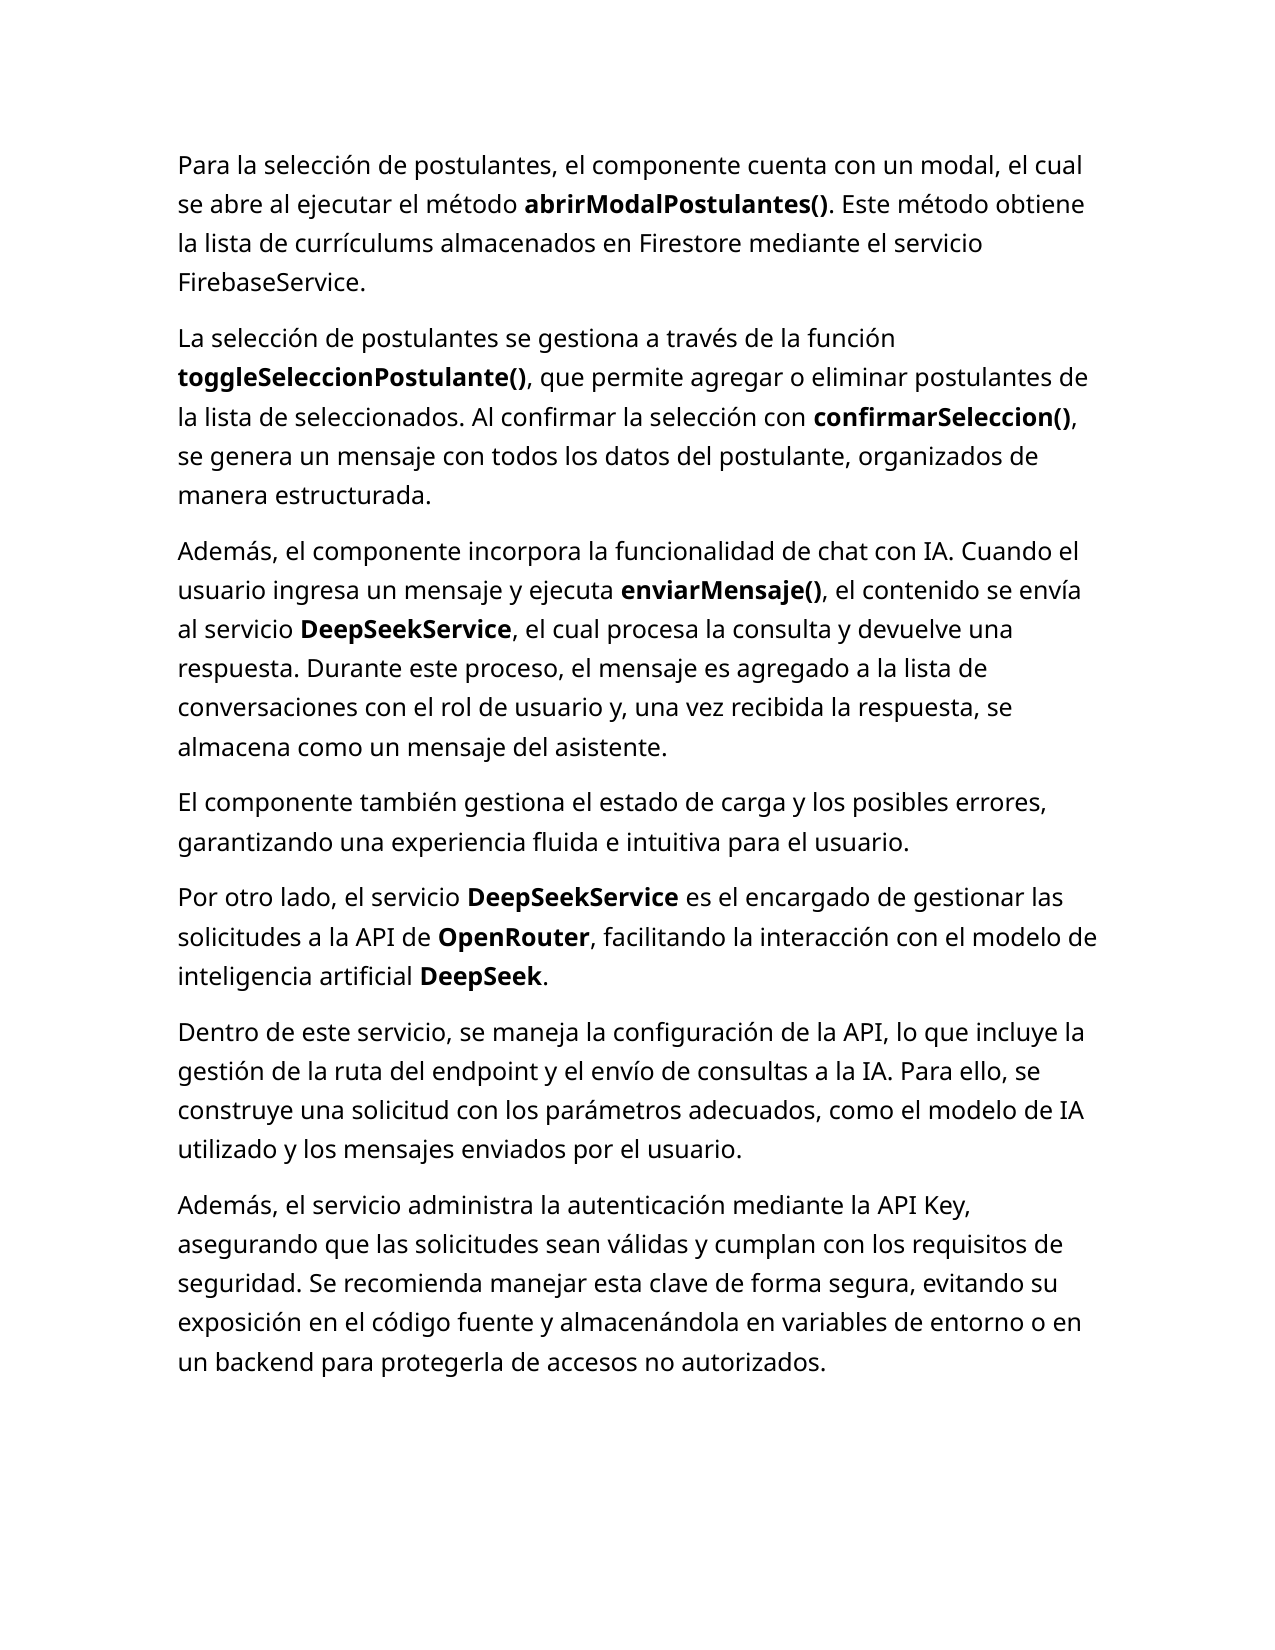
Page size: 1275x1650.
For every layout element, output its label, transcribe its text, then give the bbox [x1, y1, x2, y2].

text El componente también gestiona el estado de carga y los posibles errores, garantizando una experiencia fluida e intuitiva para el usuario. [177, 785, 1098, 858]
text Además, el componente incorpora la funcionalidad de chat con IA. Cuando el usuario ingresa un mensaje y ejecuta enviarMensaje(), el contenido se envía al servicio DeepSeekService, el cual procesa la consulta y devuelve una respuesta. Durante este proceso, el mensaje es agregado a la lista de conversaciones con el rol de usuario y, una vez recibida la respuesta, se almacena como un mensaje del asistente. [177, 533, 1098, 763]
text Dentro de este servicio, se maneja la configuración de la API, lo que incluye la gestión de la ruta del endpoint y el envío de consultas a la IA. Para ello, se construye una solicitud con los parámetros adecuados, como el modelo de IA utilizado y los mensajes enviados por el usuario. [177, 1014, 1098, 1166]
text Además, el servicio administra la autenticación mediante la API Key, asegurando que las solicitudes sean válidas y cumplan con los requisitos de seguridad. Se recomienda manejar esta clave de forma segura, evitando su exposición en el código fuente y almacenándola en variables de entorno o en un backend para protegerla de accesos no autorizados. [177, 1188, 1098, 1378]
text La selección de postulantes se gestiona a través de la función toggleSeleccionPostulante(), que permite agregar o eliminar postulantes de la lista de seleccionados. Al confirmar la selección con confirmarSeleccion(), se genera un mensaje con todos los datos del postulante, organizados de manera estructurada. [177, 321, 1098, 512]
text Para la selección de postulantes, el componente cuenta con un modal, el cual se abre al ejecutar el método abrirModalPostulantes(). Este método obtiene la lista de currículums almacenados en Firestore mediante el servicio FirebaseService. [177, 148, 1098, 299]
text Por otro lado, el servicio DeepSeekService es el encargado de gestionar las solicitudes a la API de OpenRouter, facilitando la interacción con el modelo de inteligencia artificial DeepSeek. [177, 880, 1098, 992]
